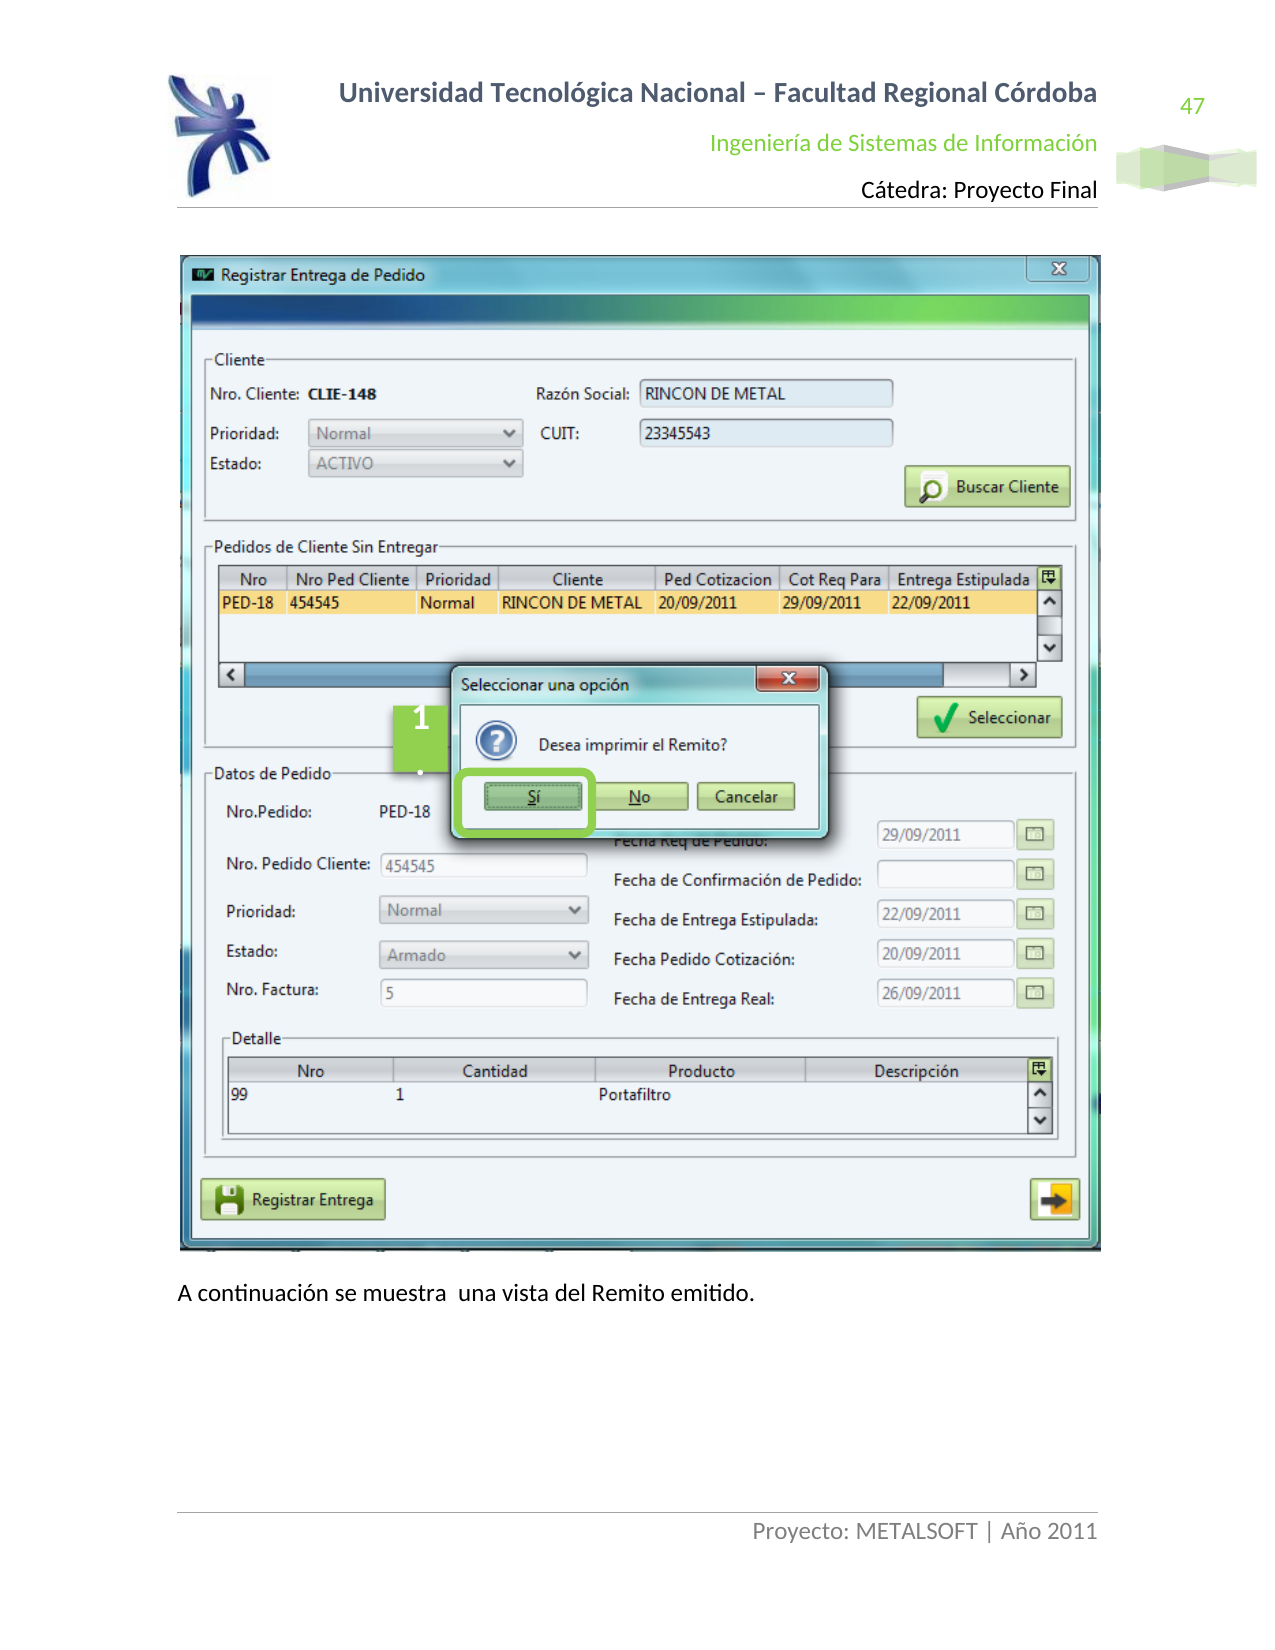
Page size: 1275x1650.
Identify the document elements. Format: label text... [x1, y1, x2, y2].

text A continuación se muestra una vista del Remito emitido. [177, 1277, 1098, 1307]
picture [167, 74, 272, 199]
picture [180, 255, 1101, 1252]
